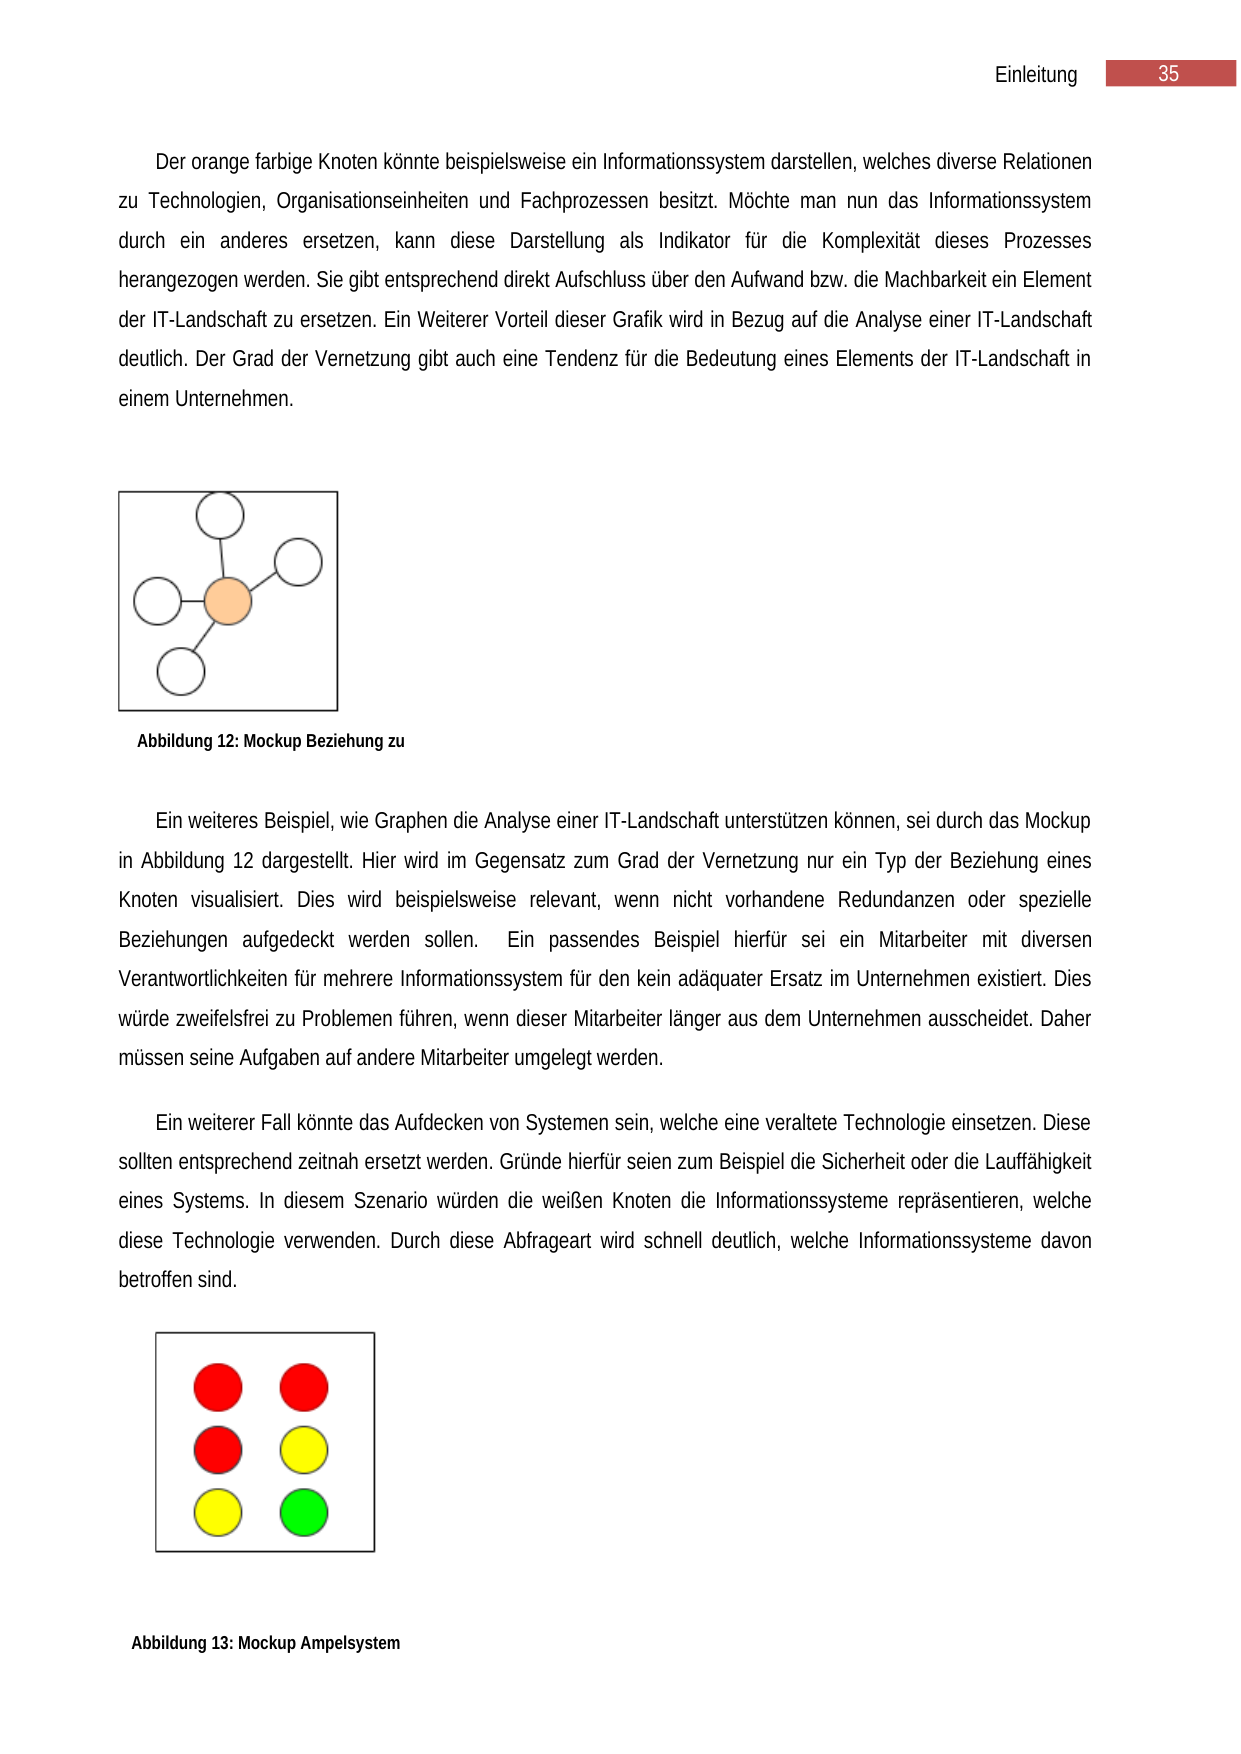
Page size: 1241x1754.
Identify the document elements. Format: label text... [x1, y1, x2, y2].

picture [118, 488, 1089, 716]
text Ein weiteres Beispiel, wie Graphen die Analyse einer IT-Landschaft unterstützen können, sei durch das Mockup in Abbildung 12 dargestellt. Hier wird im Gegensatz zum Grad der Vernetzung nur ein Typ der Beziehung eines Knoten visualisiert. Dies wird beispielsweise relevant, wenn nicht vorhandene Redundanzen oder spezielle Beziehungen aufgedeckt werden sollen. Ein passendes Beispiel hierfür sei ein Mitarbeiter mit diversen Verantwortlichkeiten für mehrere Informationssystem für den kein adäquater Ersatz im Unternehmen existiert. Dies würde zweifelsfrei zu Problemen führen, wenn dieser Mitarbeiter länger aus dem Unternehmen ausscheidet. Daher müssen seine Aufgaben auf andere Mitarbeiter umgelegt werden. [118, 807, 1092, 1070]
picture [155, 1331, 1126, 1556]
text Ein weiterer Fall könnte das Aufdecken von Systemen sein, welche eine veraltete Technologie einsetzen. Diese sollten entsprechend zeitnah ersetzt werden. Gründe hierfür seien zum Beispiel die Sicherheit oder die Lauffähigkeit eines Systems. In diesem Szenario würden die weißen Knoten die Informationssysteme repräsentieren, welche diese Technologie verwenden. Durch diese Abfrageart wird schnell deutlich, welche Informationssysteme davon betroffen sind. [118, 1108, 1092, 1293]
text Der orange farbige Knoten könnte beispielsweise ein Informationssystem darstellen, welches diverse Relationen zu Technologien, Organisationseinheiten und Fachprozessen besitzt. Möchte man nun das Informationssystem durch ein anderes ersetzen, kann diese Darstellung als Indikator für die Komplexität dieses Prozesses herangezogen werden. Sie gibt entsprechend direkt Aufschluss über den Aufwand bzw. die Machbarkeit ein Element der IT-Landschaft zu ersetzen. Ein Weiterer Vorteil dieser Grafik wird in Bezug auf die Analyse einer IT-Landschaft deutlich. Der Grad der Vernetzung gibt auch eine Tendenz für die Bedeutung eines Elements der IT-Landschaft in einem Unternehmen. [118, 148, 1092, 411]
